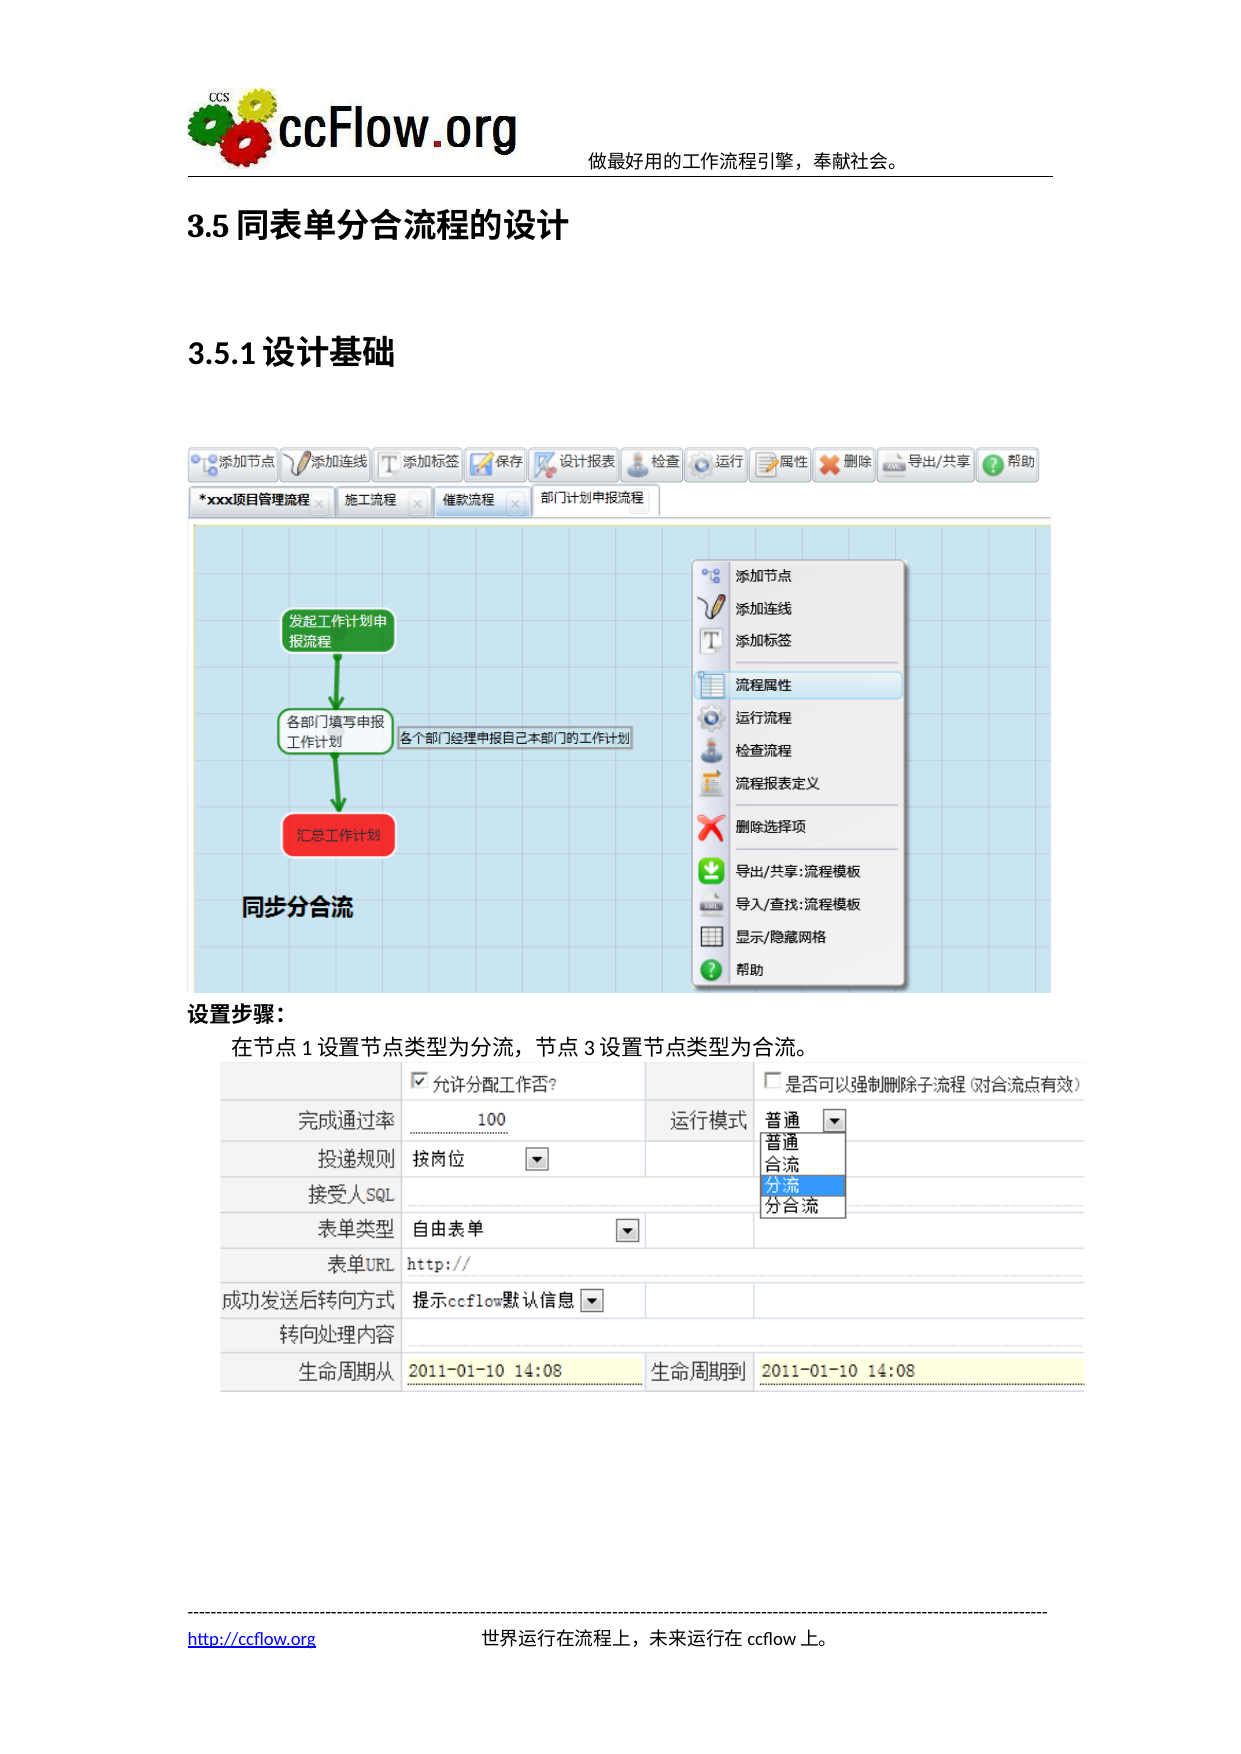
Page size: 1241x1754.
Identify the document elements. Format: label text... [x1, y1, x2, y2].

picture [187, 444, 1052, 993]
text 设置步骤： [187, 997, 1053, 1029]
subtitle 3.5同表单分合流程的设计 [187, 190, 1053, 255]
picture [187, 88, 521, 169]
subtitle 3.5.1设计基础 [187, 317, 1053, 382]
text 在节点1设置节点类型为分流，节点3设置节点类型为合流。 [187, 1029, 1053, 1062]
picture [220, 1062, 1085, 1392]
